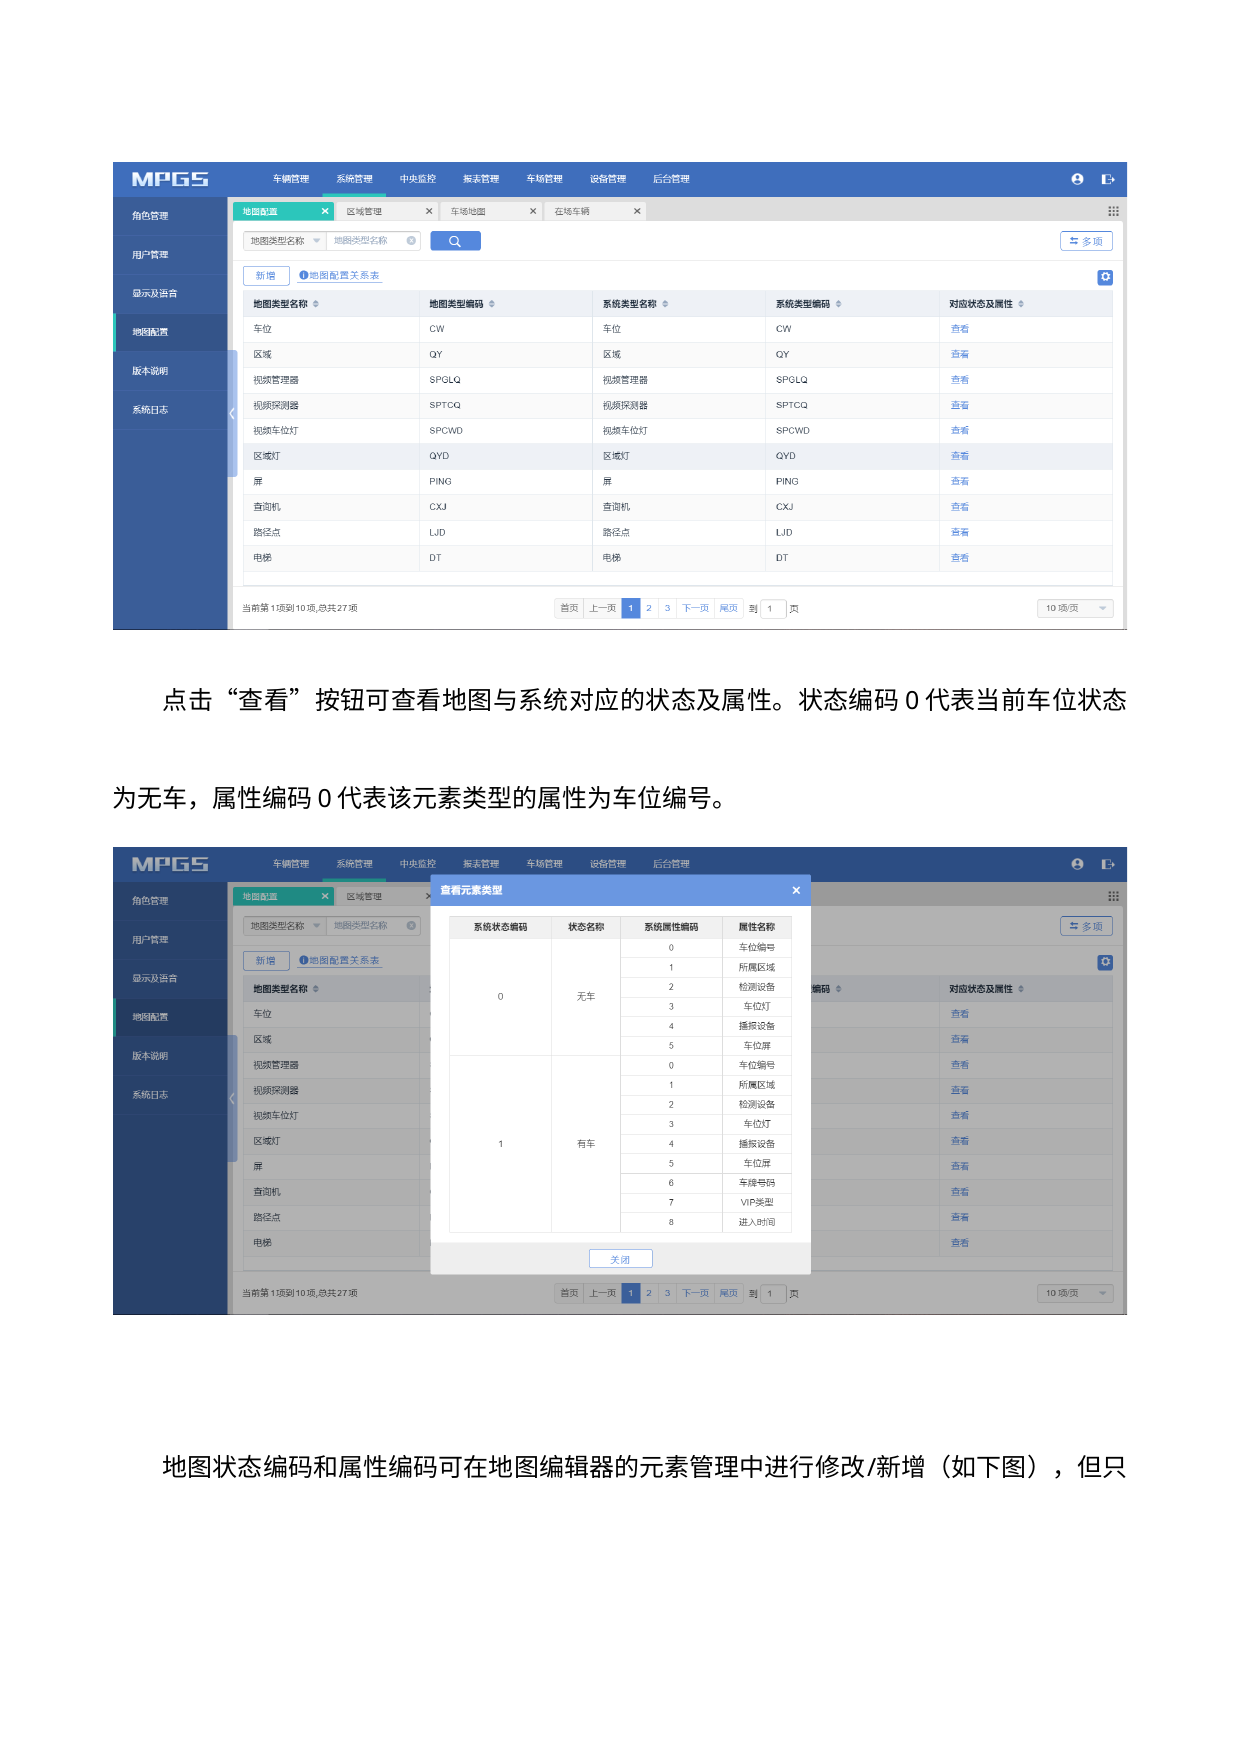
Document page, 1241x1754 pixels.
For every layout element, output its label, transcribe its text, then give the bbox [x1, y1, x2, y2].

picture [113, 847, 1128, 1315]
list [112, 1433, 1128, 1498]
picture [113, 162, 1128, 630]
list 点击“查看”按钮可查看地图与系统对应的状态及属性。状态编码0代表当前车位状态为无车，属性编码0代表该元素类型的属性为车位编号。 [112, 666, 1128, 829]
